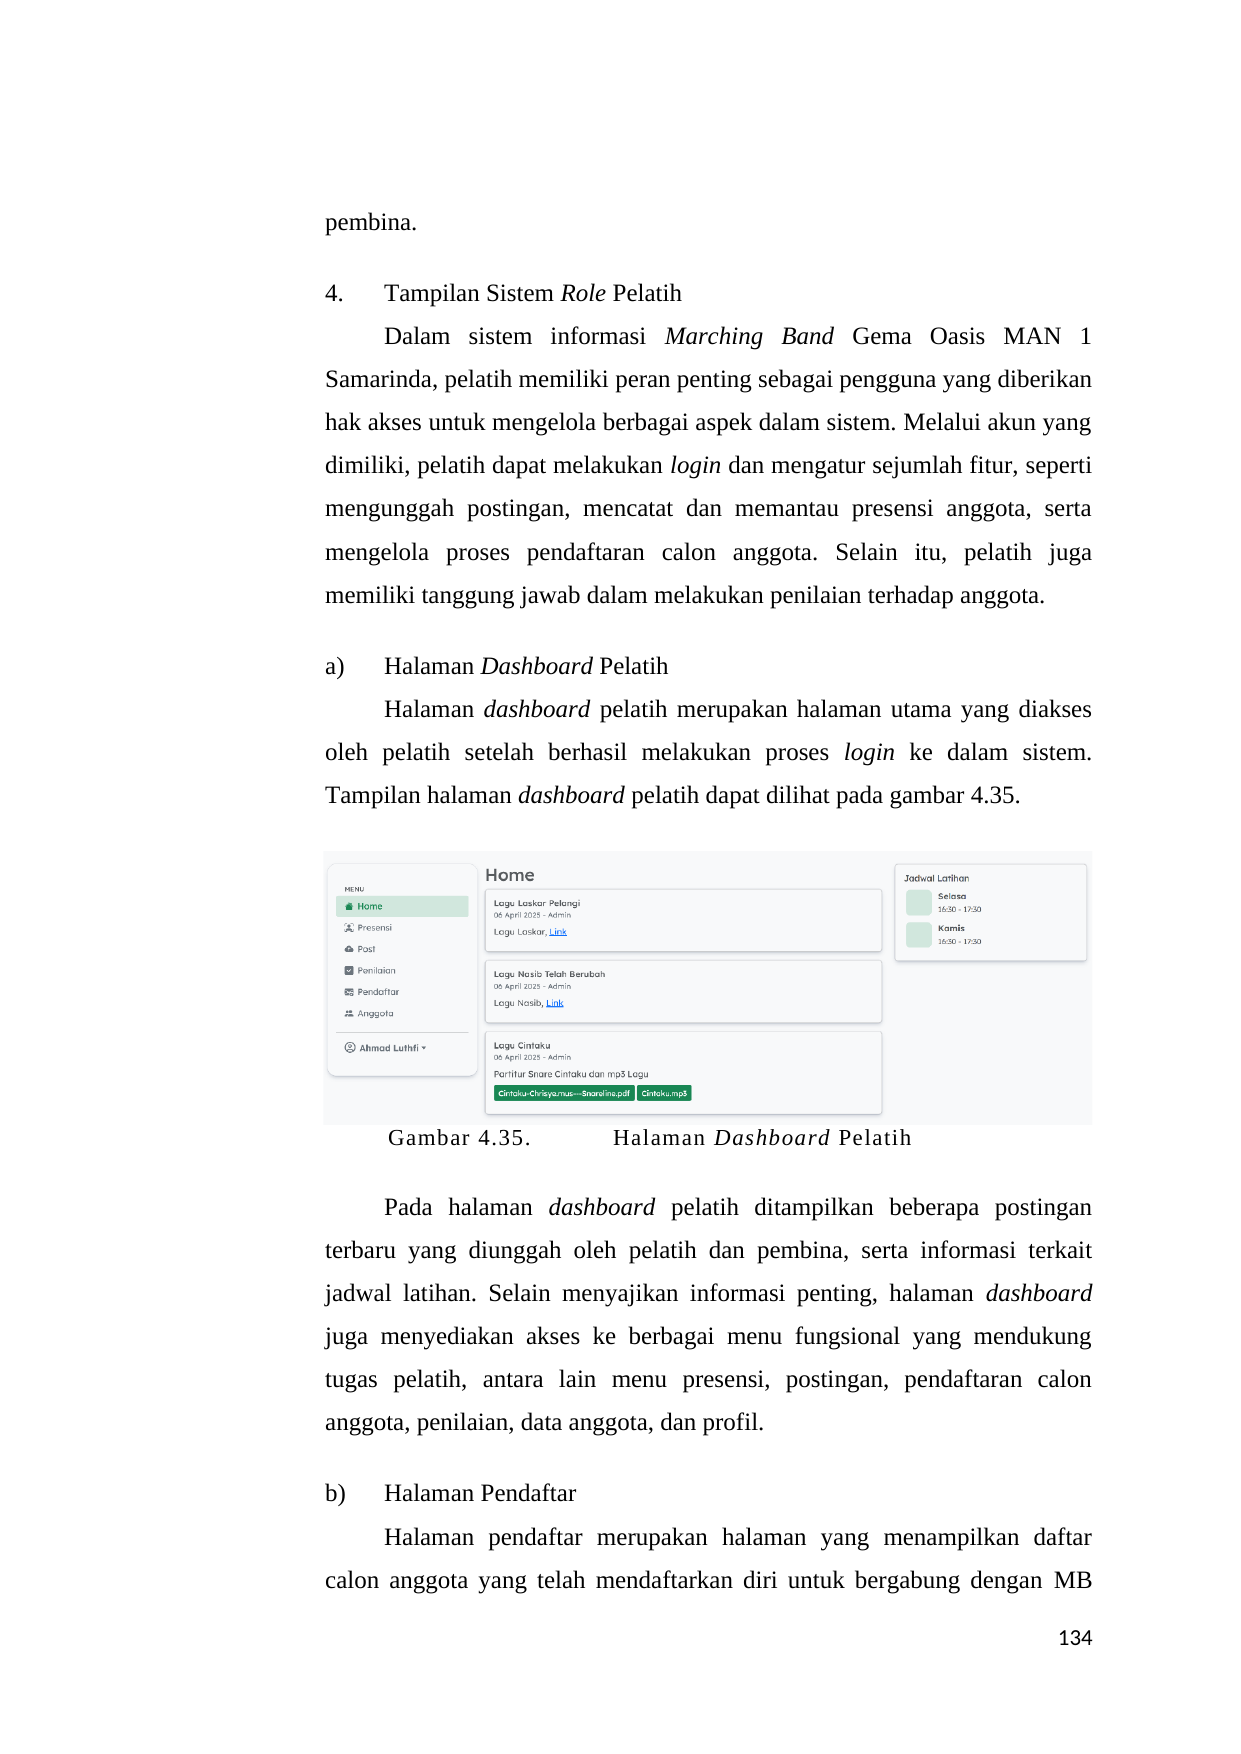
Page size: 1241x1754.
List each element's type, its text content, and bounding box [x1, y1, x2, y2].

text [325, 207, 1092, 236]
picture [323, 851, 1093, 1125]
text Dalam sistem informasi Marching Band Gema Oasis MAN 1 Samarinda, pelatih memiliki peran penting sebagai pengguna yang diberikan hak akses untuk mengelola berbagai aspek dalam sistem. Melalui akun yang dimiliki, pelatih dapat melakukan login dan mengatur sejumlah fitur, seperti mengunggah postingan, mencatat dan memantau presensi anggota, serta mengelola proses pendaftaran calon anggota. Selain itu, pelatih juga memiliki tanggung jawab dalam melakukan penilaian terhadap anggota. [325, 321, 1092, 608]
text Halaman Dashboard Pelatih [207, 1124, 1092, 1151]
list Halaman Dashboard Pelatih [325, 651, 1092, 680]
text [325, 1522, 1092, 1593]
list Halaman Pendaftar [325, 1478, 1092, 1507]
list Tampilan Sistem Role Pelatih [325, 278, 1092, 307]
text Halaman dashboard pelatih merupakan halaman utama yang diakses oleh pelatih setelah berhasil melakukan proses login ke dalam sistem. Tampilan halaman dashboard pelatih dapat dilihat pada gambar 4.35. [325, 694, 1092, 809]
text Pada halaman dashboard pelatih ditampilkan beberapa postingan terbaru yang diunggah oleh pelatih dan pembina, serta informasi terkait jadwal latihan. Selain menyajikan informasi penting, halaman dashboard juga menyediakan akses ke berbagai menu fungsional yang mendukung tugas pelatih, antara lain menu presensi, postingan, pendaftaran calon anggota, penilaian, data anggota, dan profil. [325, 1192, 1092, 1436]
